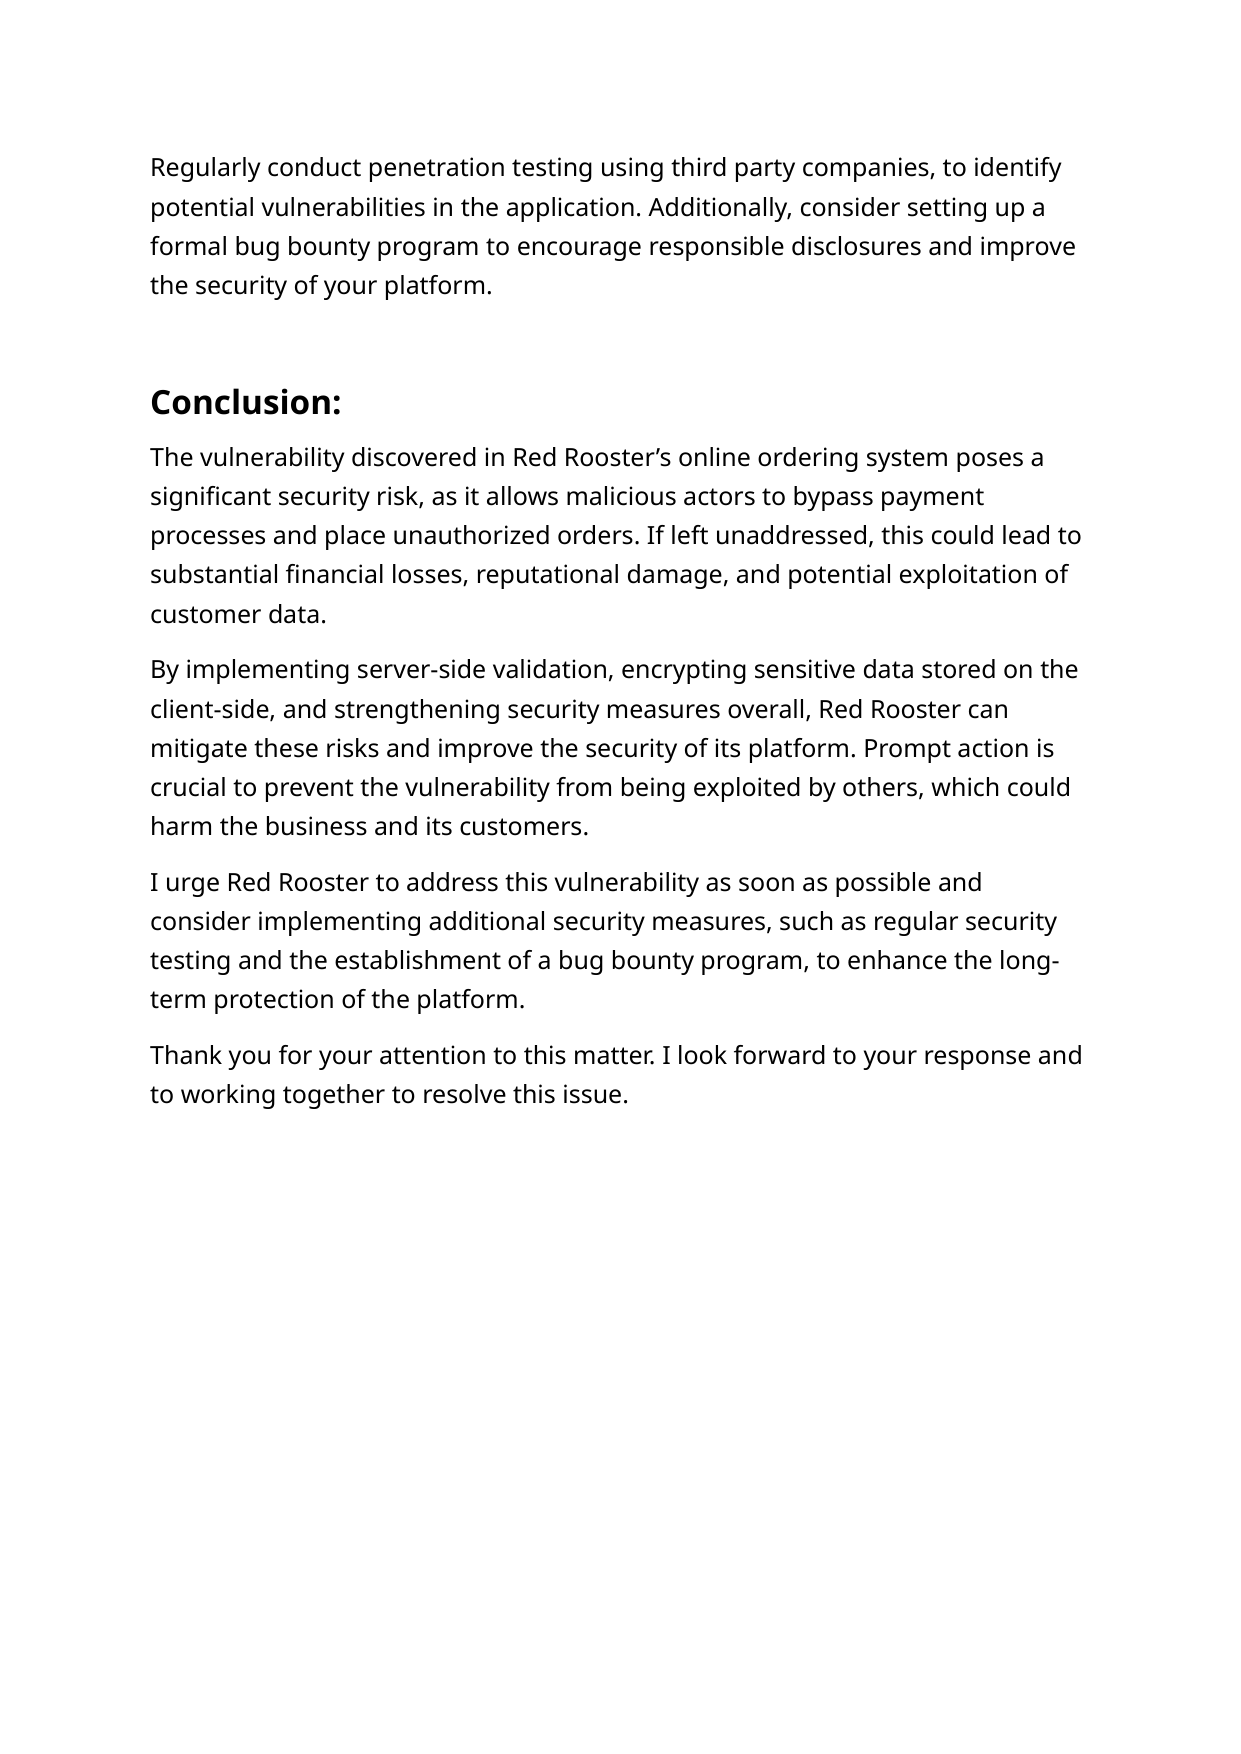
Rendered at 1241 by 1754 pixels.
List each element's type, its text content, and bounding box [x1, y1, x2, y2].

text By implementing server-side validation, encrypting sensitive data stored on the client-side, and strengthening security measures overall, Red Rooster can mitigate these risks and improve the security of its platform. Prompt action is crucial to prevent the vulnerability from being exploited by others, which could harm the business and its customers. [150, 652, 1090, 843]
text I urge Red Rooster to address this vulnerability as soon as possible and consider implementing additional security measures, such as regular security testing and the establishment of a bug bounty program, to enhance the long-term protection of the platform. [150, 865, 1090, 1016]
subtitle Conclusion: [150, 379, 1090, 424]
text Thank you for your attention to this matter. I look forward to your response and to working together to resolve this issue. [150, 1038, 1090, 1111]
text The vulnerability discovered in Red Rooster’s online ordering system poses a significant security risk, as it allows malicious actors to bypass payment processes and place unauthorized orders. If left unaddressed, this could lead to substantial financial losses, reputational damage, and potential exploitation of customer data. [150, 440, 1090, 630]
text Regularly conduct penetration testing using third party companies, to identify potential vulnerabilities in the application. Additionally, consider setting up a formal bug bounty program to encourage responsible disclosures and improve the security of your platform. [150, 150, 1090, 302]
